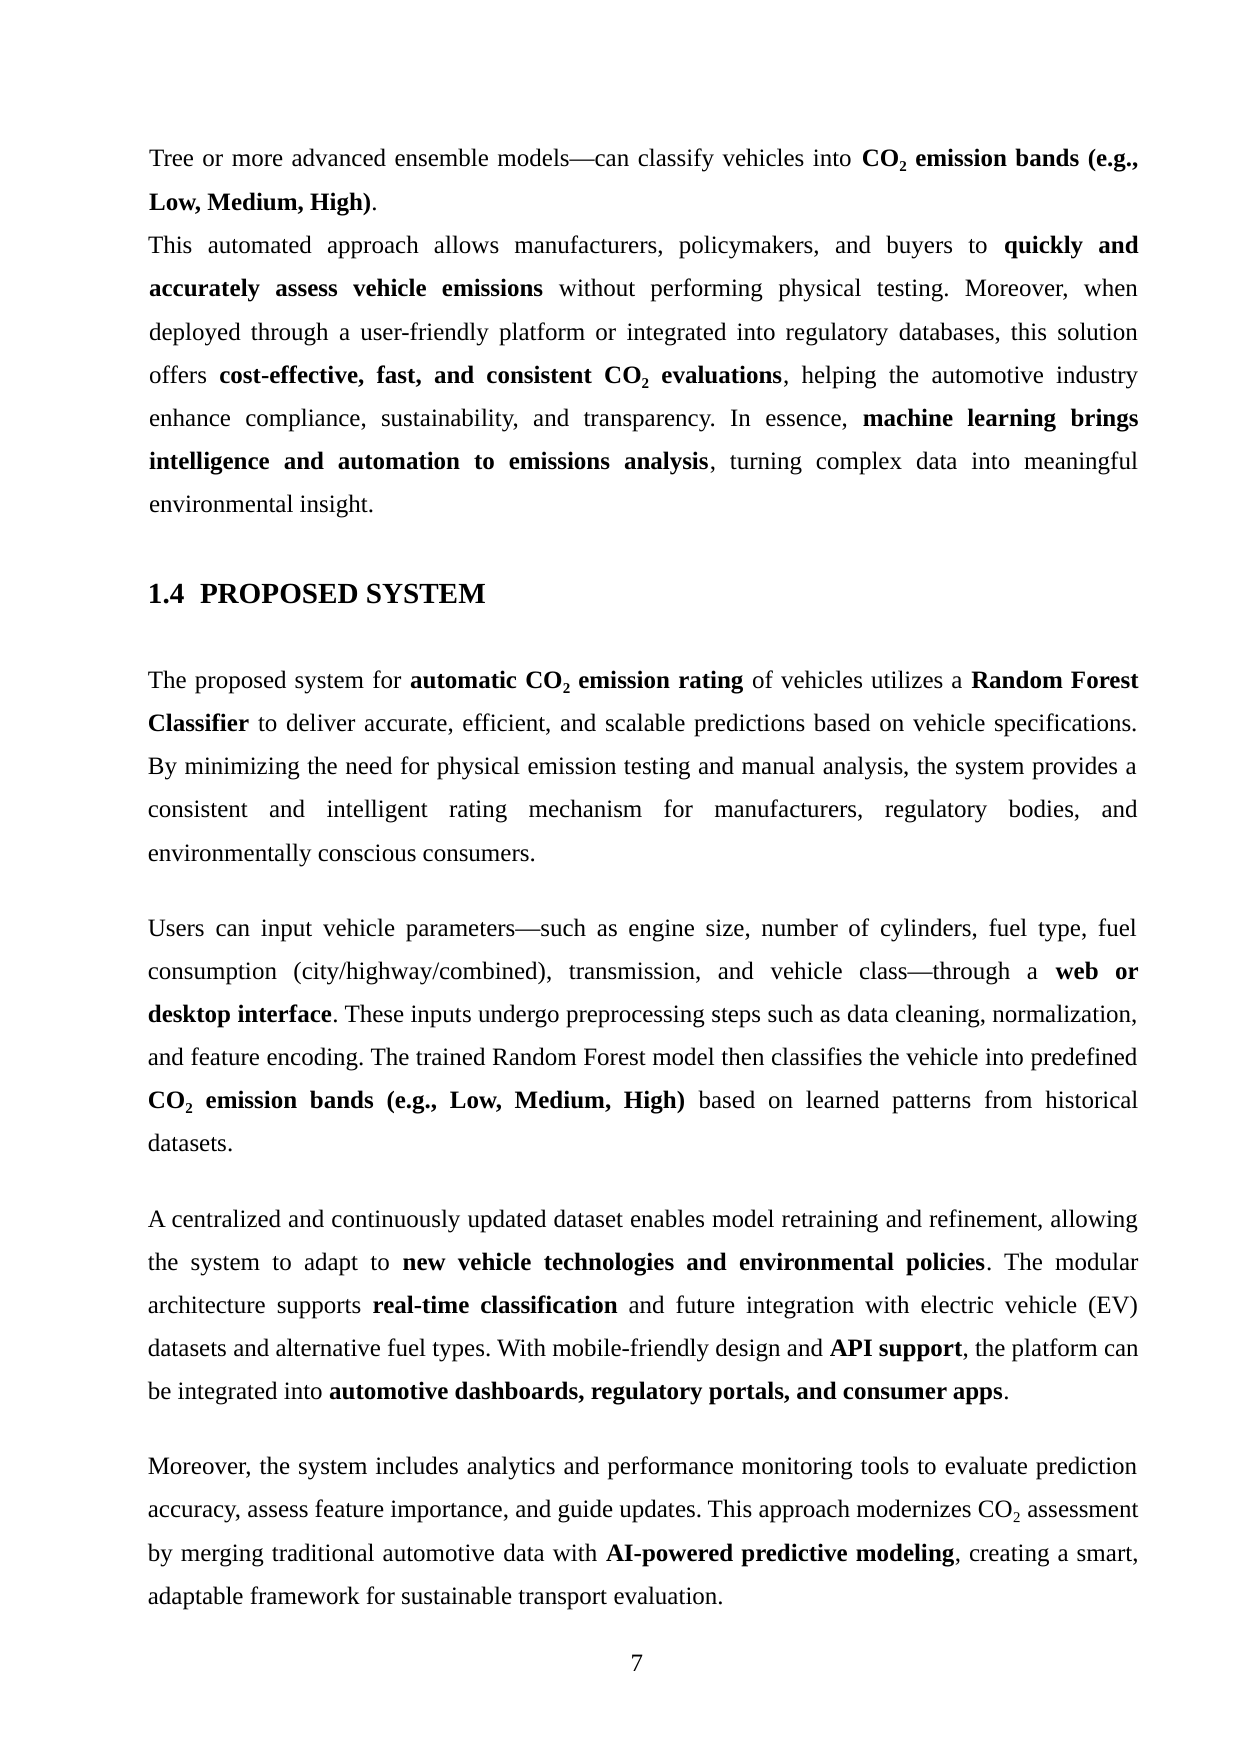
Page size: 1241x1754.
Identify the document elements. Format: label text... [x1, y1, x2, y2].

list PROPOSED SYSTEM [148, 576, 1139, 610]
text Moreover, the system includes analytics and performance monitoring tools to evaluate prediction accuracy, assess feature importance, and guide updates. This approach modernizes CO₂ assessment by merging traditional automotive data with AI-powered predictive modeling, creating a smart, adaptable framework for sustainable transport evaluation. [148, 1451, 1139, 1609]
text The proposed system for automatic CO₂ emission rating of vehicles utilizes a Random Forest Classifier to deliver accurate, efficient, and scalable predictions based on vehicle specifications. By minimizing the need for physical emission testing and manual analysis, the system provides a consistent and intelligent rating mechanism for manufacturers, regulatory bodies, and environmentally conscious consumers. [148, 665, 1139, 866]
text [148, 143, 1139, 215]
text This automated approach allows manufacturers, policymakers, and buyers to quickly and accurately assess vehicle emissions without performing physical testing. Moreover, when deployed through a user-friendly platform or integrated into regulatory databases, this solution offers cost-effective, fast, and consistent CO₂ evaluations, helping the automotive industry enhance compliance, sustainability, and transparency. In essence, machine learning brings intelligence and automation to emissions analysis, turning complex data into meaningful environmental insight. [148, 230, 1139, 518]
text A centralized and continuously updated dataset enables model retraining and refinement, allowing the system to adapt to new vehicle technologies and environmental policies. The modular architecture supports real-time classification and future integration with electric vehicle (EV) datasets and alternative fuel types. With mobile-friendly design and API support, the platform can be integrated into automotive dashboards, regulatory portals, and consumer apps. [148, 1204, 1139, 1405]
text Users can input vehicle parameters—such as engine size, number of cylinders, fuel type, fuel consumption (city/highway/combined), transmission, and vehicle class—through a web or desktop interface. These inputs undergo preprocessing steps such as data cleaning, normalization, and feature encoding. The trained Random Forest model then classifies the vehicle into predefined CO₂ emission bands (e.g., Low, Medium, High) based on learned patterns from historical datasets. [148, 913, 1139, 1157]
